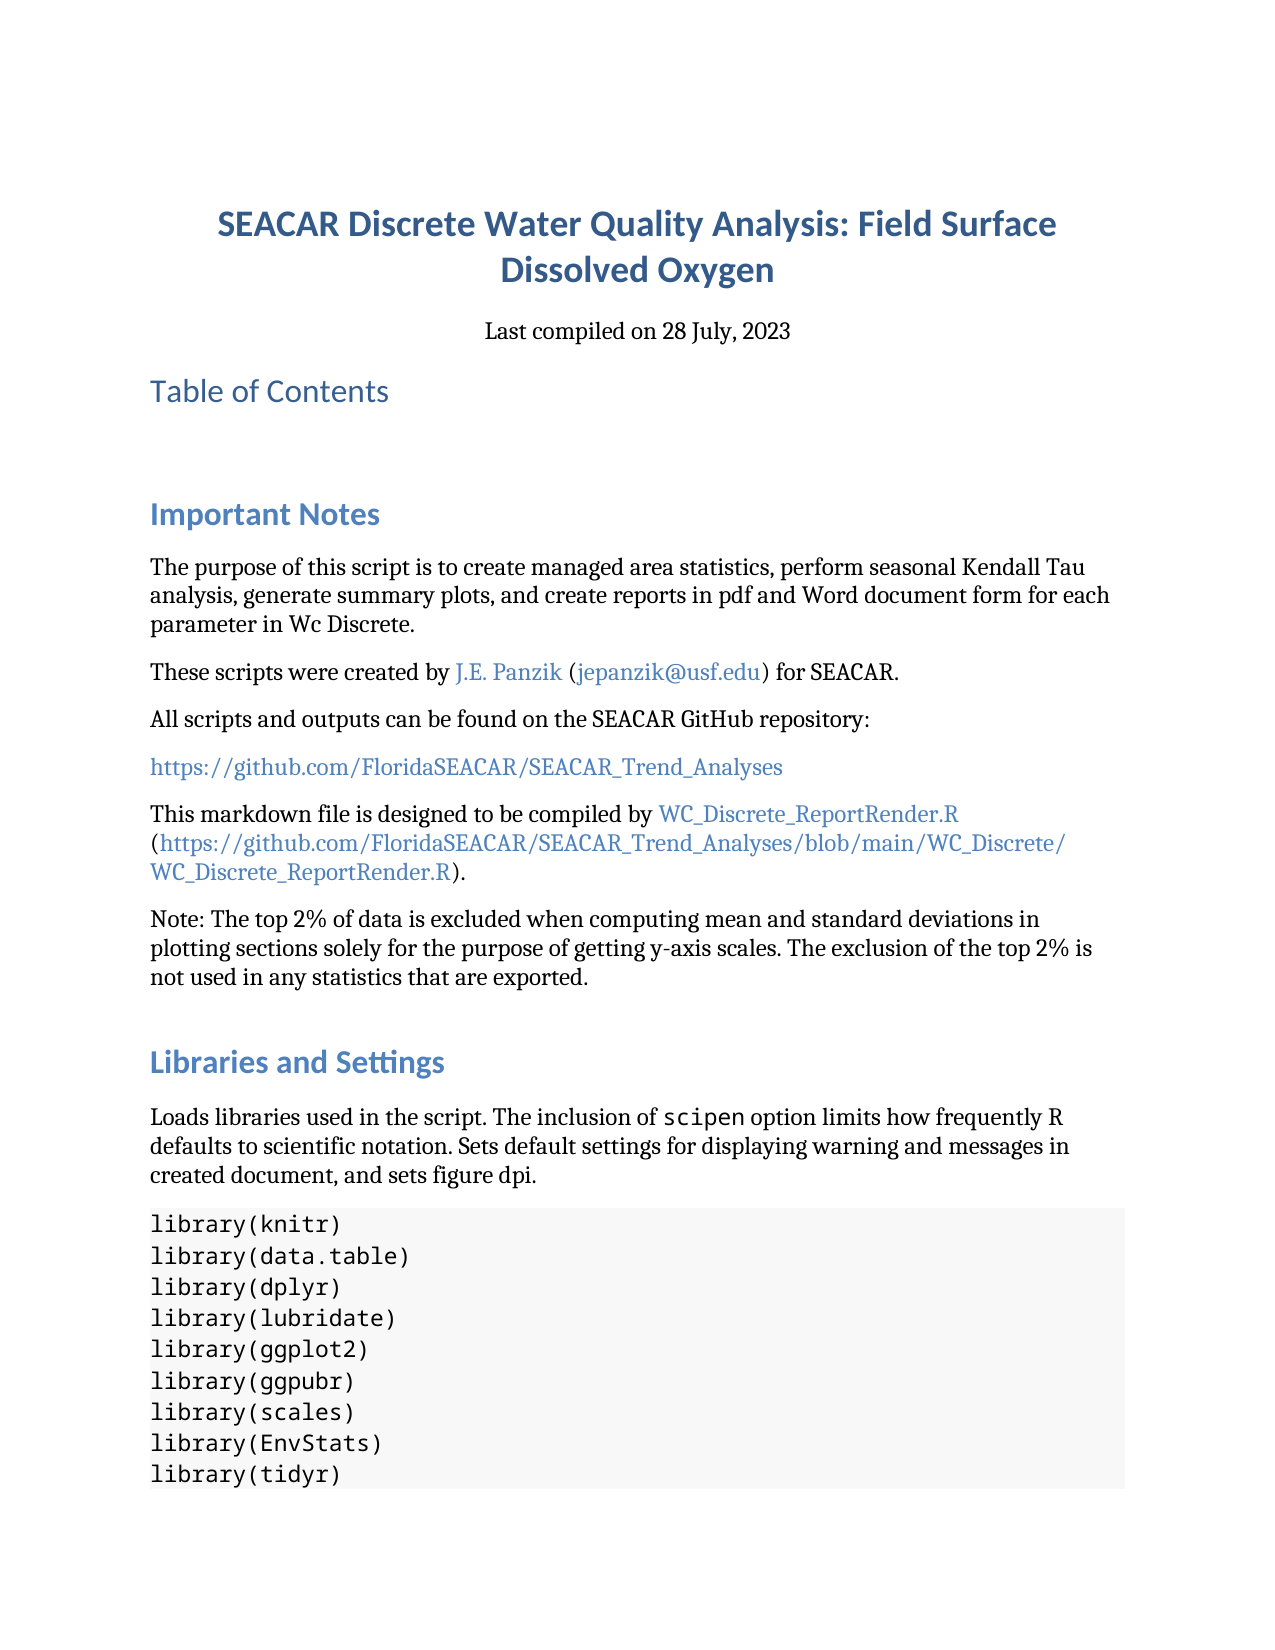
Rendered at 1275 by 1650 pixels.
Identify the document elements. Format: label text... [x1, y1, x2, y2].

text Loads libraries used in the script. The inclusion of scipen option limits how frequently R defaults to scientific notation. Sets default settings for displaying warning and messages in created document, and sets figure dpi. [150, 1101, 1125, 1189]
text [150, 1208, 1125, 1489]
title SEACAR Discrete Water Quality Analysis: Field Surface Dissolved Oxygen [150, 200, 1125, 292]
text Note: The top 2% of data is excluded when computing mean and standard deviations in plotting sections solely for the purpose of getting y-axis scales. The exclusion of the top 2% is not used in any statistics that are exported. [150, 905, 1125, 991]
text This markdown file is designed to be compiled by WC_Discrete_ReportRender.R (https://github.com/FloridaSEACAR/SEACAR_Trend_Analyses/blob/main/WC_Discrete/WC_Discrete_ReportRender.R). [150, 800, 1125, 886]
subtitle Important Notes [150, 493, 1125, 534]
text These scripts were created by J.E. Panzik (jepanzik@usf.edu) for SEACAR. [150, 658, 1125, 686]
subtitle Libraries and Settings [150, 1041, 1125, 1082]
text All scripts and outputs can be found on the SEACAR GitHub repository: [150, 705, 1125, 734]
text Last compiled on 28 July, 2023 [150, 317, 1125, 345]
text The purpose of this script is to create managed area statistics, perform seasonal Kendall Tau analysis, generate summary plots, and create reports in pdf and Word document form for each parameter in Wc Discrete. [150, 553, 1125, 639]
text https://github.com/FloridaSEACAR/SEACAR_Trend_Analyses [150, 753, 1125, 781]
